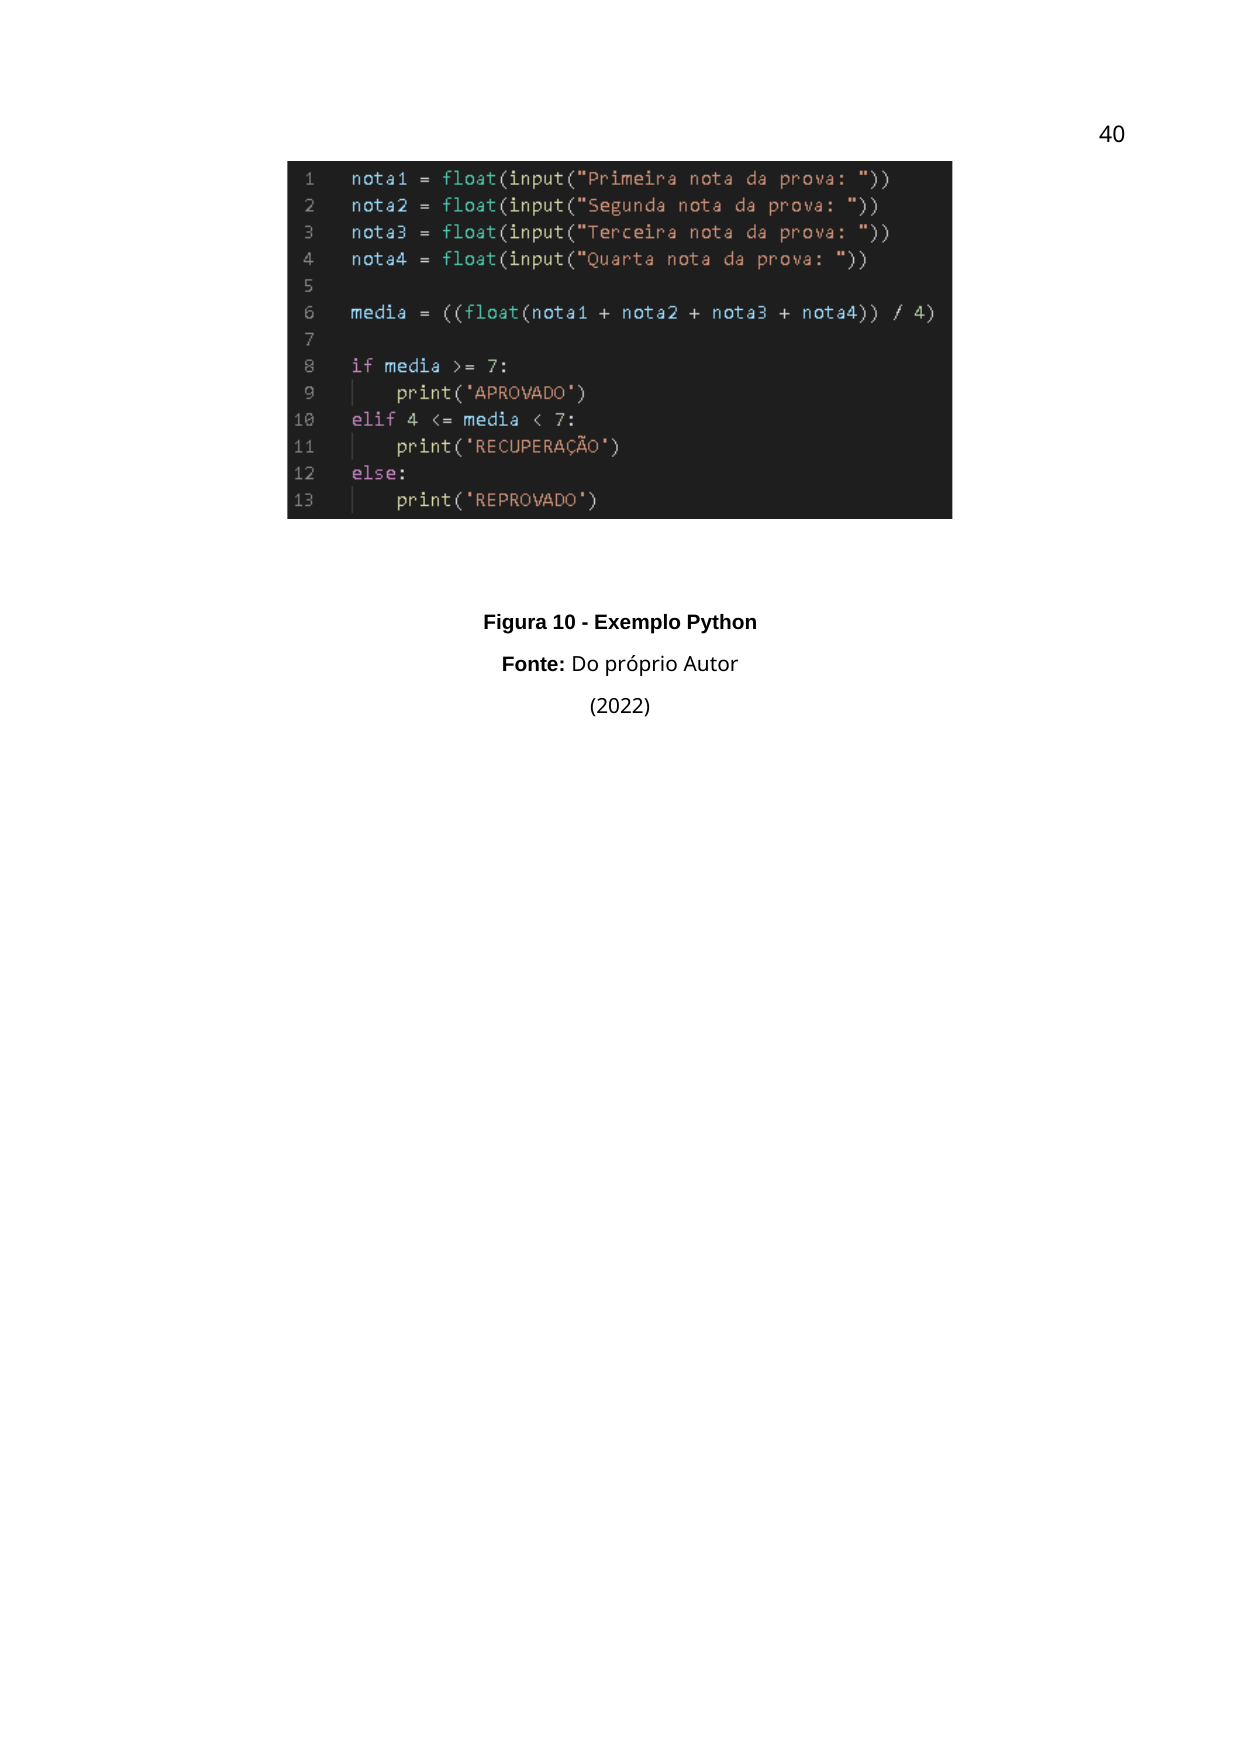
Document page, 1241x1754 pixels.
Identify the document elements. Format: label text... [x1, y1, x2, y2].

text Figura 10 - Exemplo Python Fonte: Do próprio Autor (2022) [476, 610, 764, 720]
picture [287, 161, 953, 519]
